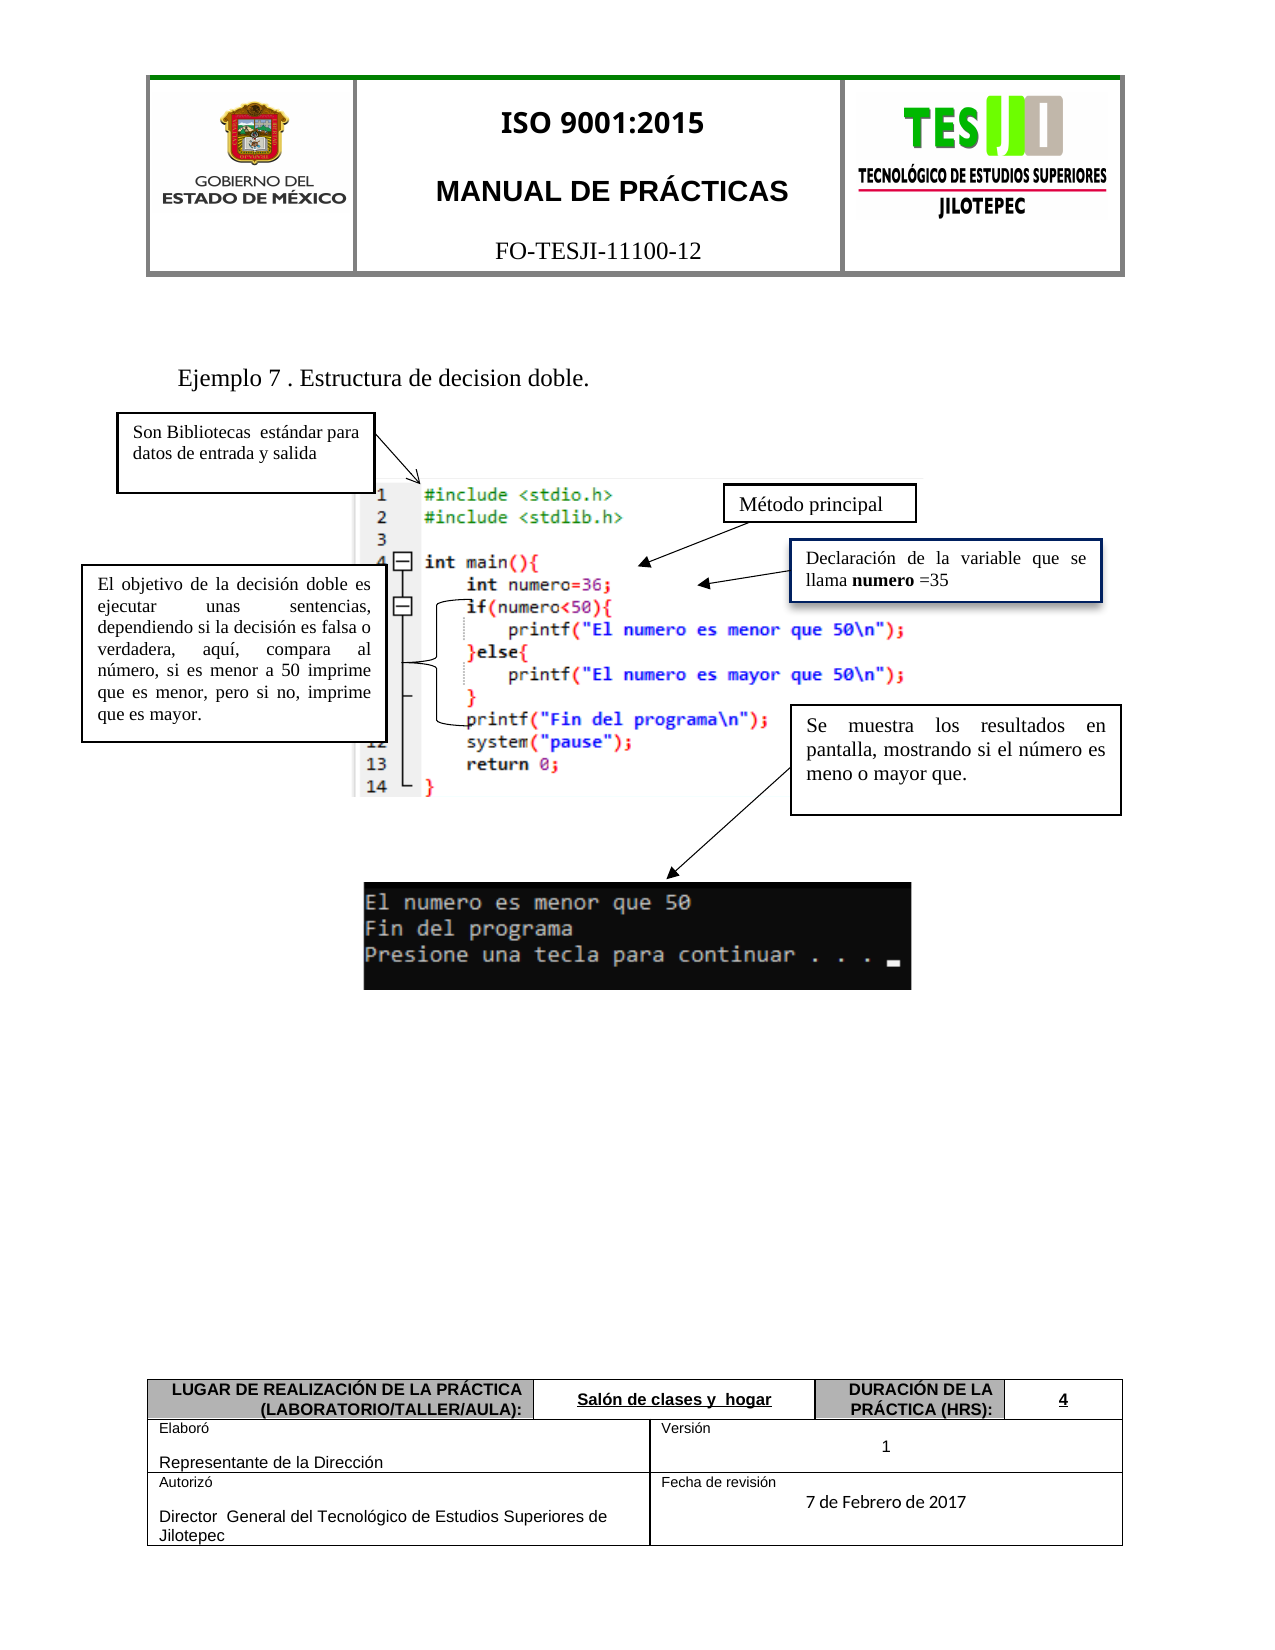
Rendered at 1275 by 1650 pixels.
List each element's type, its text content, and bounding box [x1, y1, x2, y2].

text Ejemplo 7 . Estructura de decision doble. [177, 363, 1098, 392]
picture [856, 92, 1109, 220]
picture [351, 478, 924, 797]
picture [760, 770, 790, 797]
picture [363, 882, 912, 990]
picture [151, 92, 350, 213]
